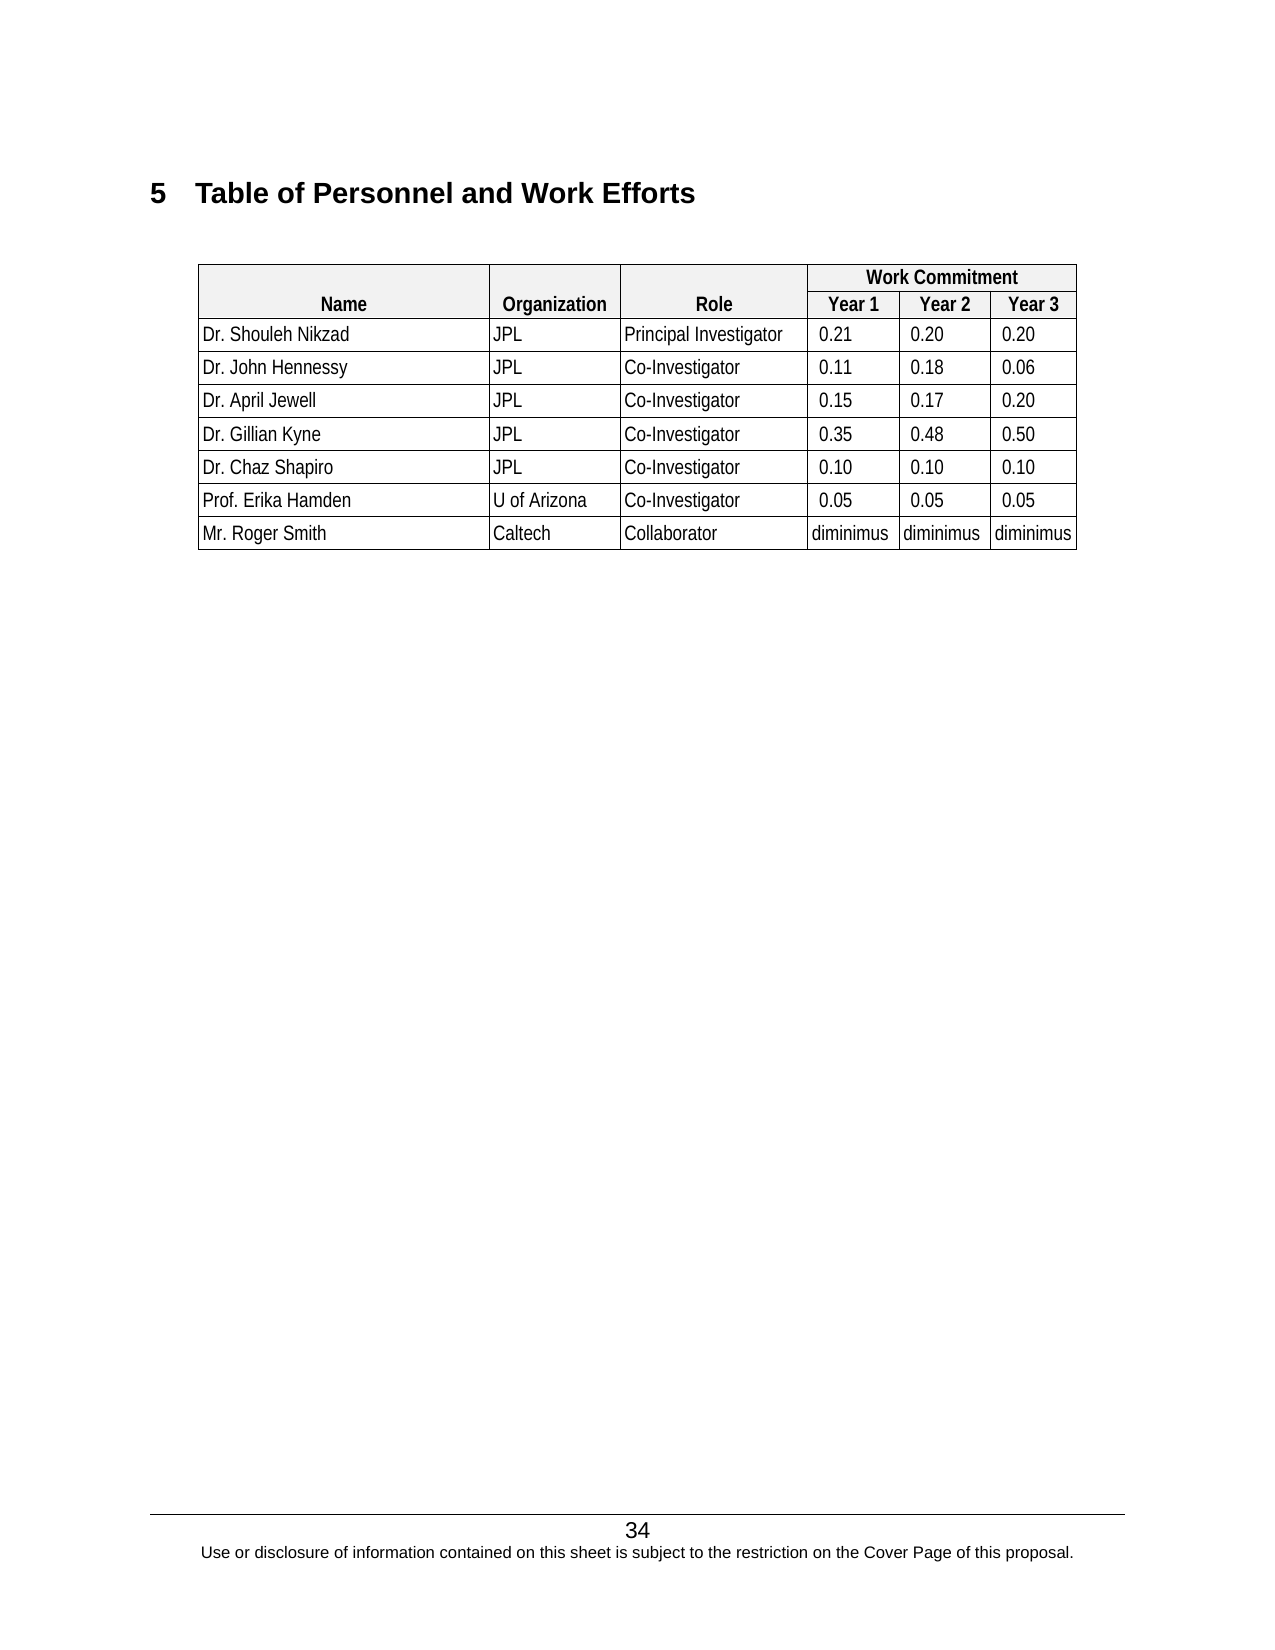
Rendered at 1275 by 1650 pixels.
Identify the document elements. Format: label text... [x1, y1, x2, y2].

table_cell JPL [490, 451, 620, 483]
table_cell Co-Investigator [621, 484, 807, 516]
table_header Role [621, 265, 807, 317]
table_cell Year 2 [900, 292, 990, 317]
table_cell diminimus [991, 517, 1076, 549]
table_cell Co-Investigator [621, 418, 807, 450]
table_header Organization [490, 265, 620, 317]
table_cell 0.48 [900, 418, 990, 450]
table_cell 0.20 [991, 319, 1076, 351]
table_cell 0.10 [808, 451, 899, 483]
table_cell Co-Investigator [621, 352, 807, 384]
table_cell Year 1 [808, 292, 899, 317]
table_cell 0.20 [991, 385, 1076, 417]
table_header Work Commitment [808, 265, 1076, 291]
table_cell Year 3 [991, 292, 1076, 317]
table_cell 0.10 [900, 451, 990, 483]
table_cell Dr. Shouleh Nikzad [199, 319, 489, 351]
table_cell Dr. Chaz Shapiro [199, 451, 489, 483]
table_cell JPL [490, 352, 620, 384]
table_cell 0.18 [900, 352, 990, 384]
table_cell 0.50 [991, 418, 1076, 450]
table_cell Dr. April Jewell [199, 385, 489, 417]
table_cell 0.20 [900, 319, 990, 351]
table_cell diminimus [900, 517, 990, 549]
table_cell 0.17 [900, 385, 990, 417]
table_cell 0.05 [808, 484, 899, 516]
table_cell 0.10 [991, 451, 1076, 483]
table_cell Dr. John Hennessy [199, 352, 489, 384]
table_cell Principal Investigator [621, 319, 807, 351]
table_cell Dr. Gillian Kyne [199, 418, 489, 450]
subtitle Table of Personnel and Work Efforts [150, 179, 1125, 210]
table_cell JPL [490, 319, 620, 351]
table_cell 0.05 [900, 484, 990, 516]
table_cell 0.15 [808, 385, 899, 417]
table_cell 0.35 [808, 418, 899, 450]
table_cell Caltech [490, 517, 620, 549]
table_header Name [199, 265, 489, 317]
table_cell U of Arizona [490, 484, 620, 516]
table_cell 0.21 [808, 319, 899, 351]
table_cell diminimus [808, 517, 899, 549]
table_cell 0.11 [808, 352, 899, 384]
table_cell Co-Investigator [621, 451, 807, 483]
table_cell Prof. Erika Hamden [199, 484, 489, 516]
table_cell JPL [490, 418, 620, 450]
table_cell Mr. Roger Smith [199, 517, 489, 549]
table_cell JPL [490, 385, 620, 417]
table_cell Co-Investigator [621, 385, 807, 417]
table_cell Collaborator [621, 517, 807, 549]
table_cell 0.05 [991, 484, 1076, 516]
table_cell 0.06 [991, 352, 1076, 384]
